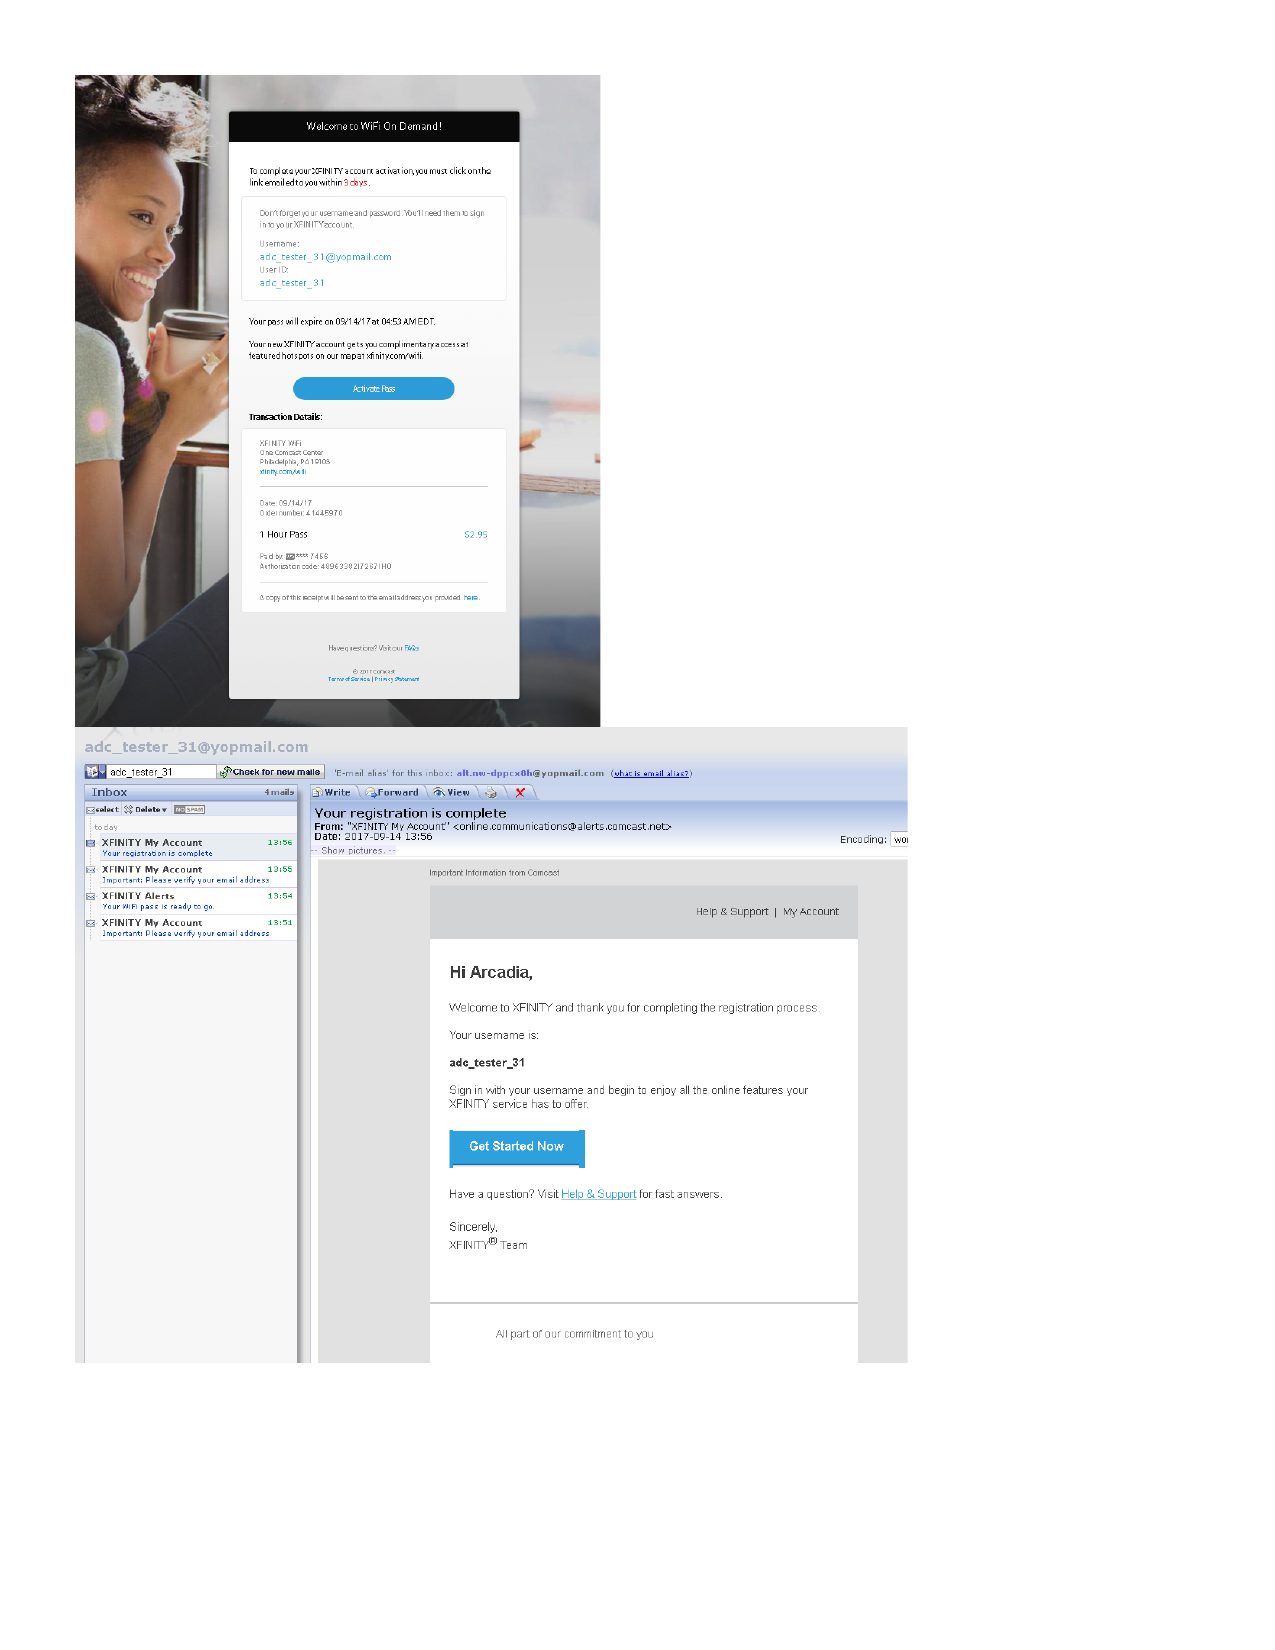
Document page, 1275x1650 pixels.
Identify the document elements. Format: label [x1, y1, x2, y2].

picture [75, 75, 908, 1363]
